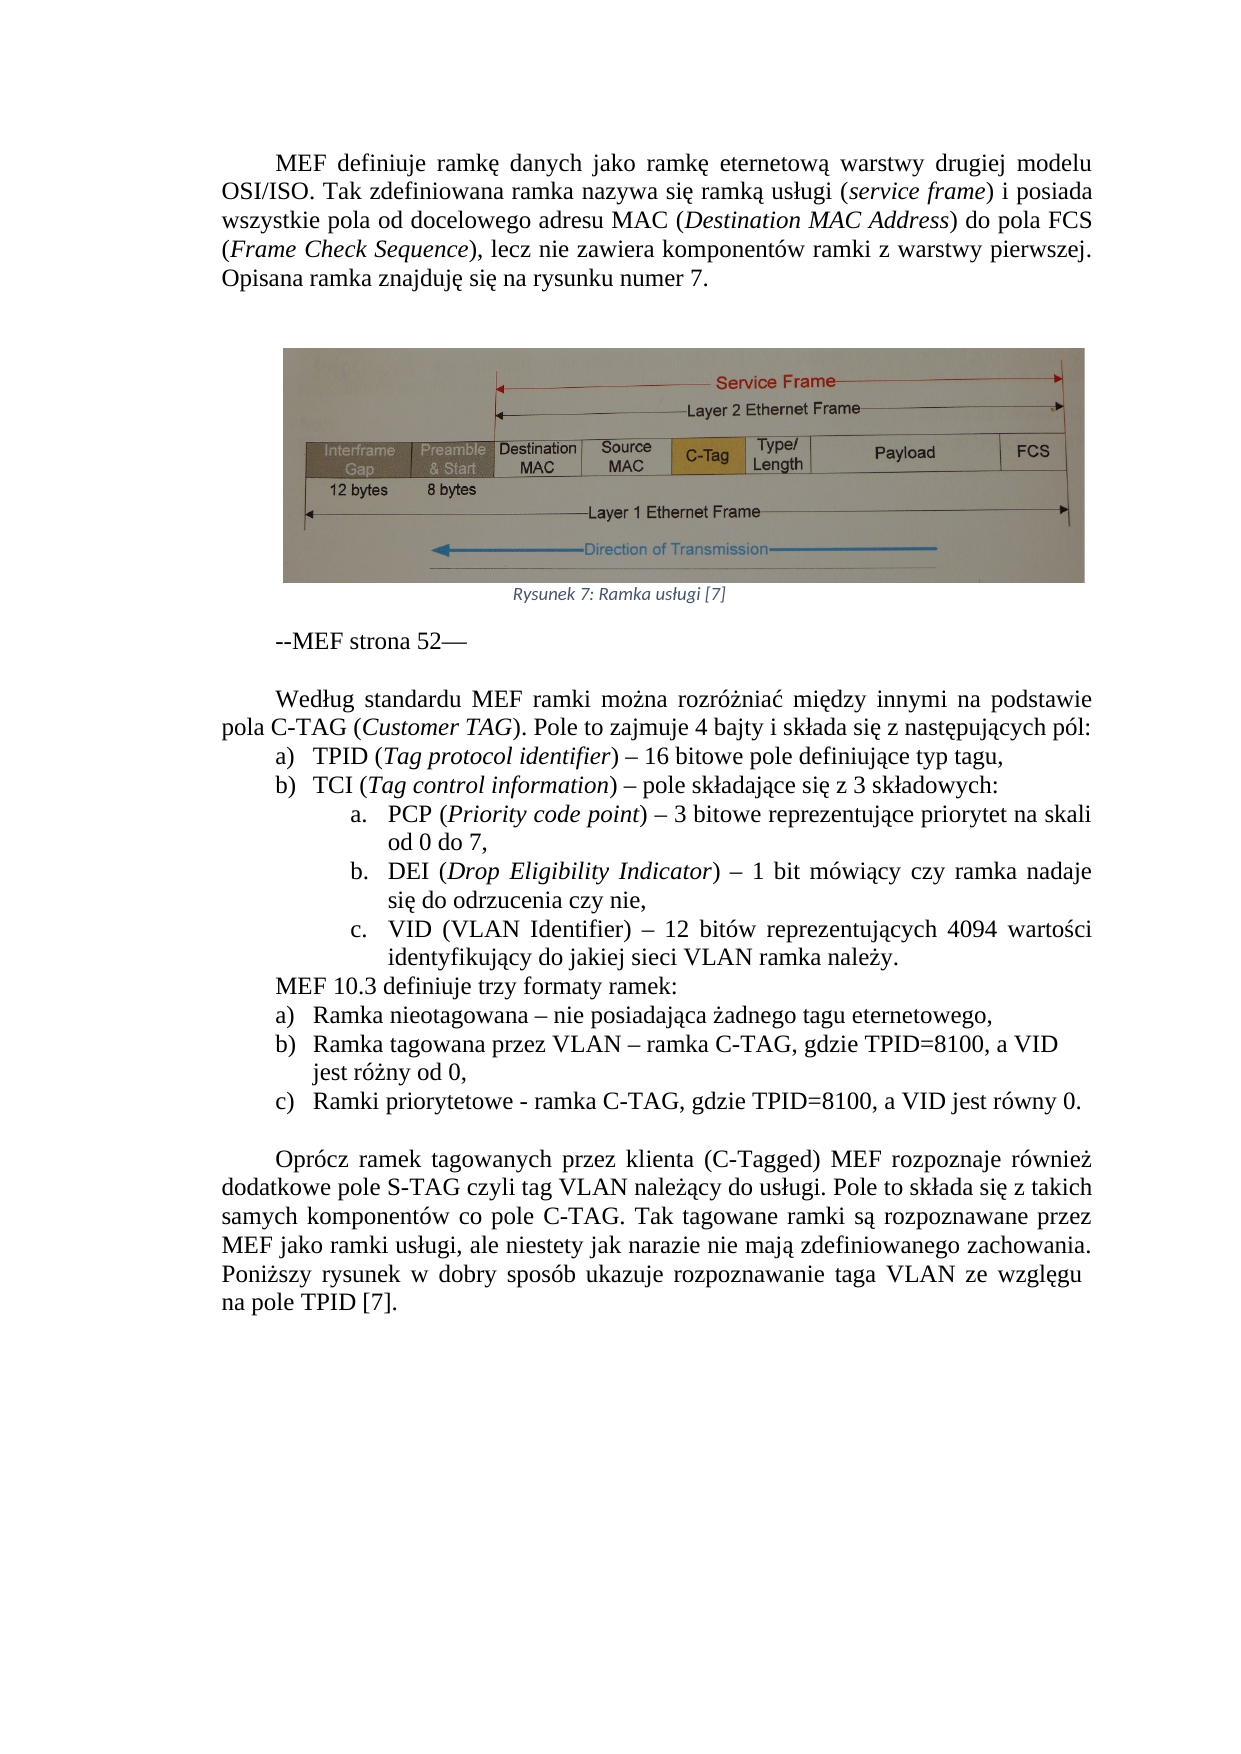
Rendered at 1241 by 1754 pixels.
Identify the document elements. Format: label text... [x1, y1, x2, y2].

list TCI (Tag control information) – pole składające się z 3 składowych: [275, 770, 1093, 799]
list Ramka tagowana przez VLAN – ramka C-TAG, gdzie TPID=8100, a VID jest różny od 0, [275, 1029, 1093, 1086]
text --MEF strona 52— [221, 626, 1093, 655]
text Według standardu MEF ramki można rozróżniać między innymi na podstawie pola C-TAG (Customer TAG). Pole to zajmuje 4 bajty i składa się z następujących pól: [221, 684, 1093, 741]
list Ramki priorytetowe - ramka C-TAG, gdzie TPID=8100, a VID jest równy 0. [275, 1086, 1093, 1115]
text MEF 10.3 definiuje trzy formaty ramek: [201, 971, 1093, 1000]
text Oprócz ramek tagowanych przez klienta (C-Tagged) MEF rozpoznaje również dodatkowe pole S-TAG czyli tag VLAN należący do usługi. Pole to składa się z takich samych komponentów co pole C-TAG. Tak tagowane ramki są rozpoznawane przez MEF jako ramki usługi, ale niestety jak narazie nie mają zdefiniowanego zachowania. Poniższy rysunek w dobry sposób ukazuje rozpoznawanie taga VLAN ze wzglęgu na pole TPID [7]. [221, 1144, 1093, 1316]
list Ramka nieotagowana – nie posiadająca żadnego tagu eternetowego, [275, 1000, 1093, 1029]
text Rysunek 7: Ramka usługi [7] [148, 582, 1093, 605]
text MEF definiuje ramkę danych jako ramkę eternetową warstwy drugiej modelu OSI/ISO. Tak zdefiniowana ramka nazywa się ramką usługi (service frame) i posiada wszystkie pola od docelowego adresu MAC (Destination MAC Address) do pola FCS (Frame Check Sequence), lecz nie zawiera komponentów ramki z warstwy pierwszej. Opisana ramka znajduję się na rysunku numer 7. [221, 148, 1093, 291]
list TPID (Tag protocol identifier) – 16 bitowe pole definiujące typ tagu, [275, 741, 1093, 770]
list DEI (Drop Eligibility Indicator) – 1 bit mówiący czy ramka nadaje się do odrzucenia czy nie, [350, 856, 1093, 914]
list VID (VLAN Identifier) – 12 bitów reprezentujących 4094 wartości identyfikujący do jakiej sieci VLAN ramka należy. [350, 914, 1093, 971]
picture [283, 348, 1085, 583]
list PCP (Priority code point) – 3 bitowe reprezentujące priorytet na skali od 0 do 7, [350, 799, 1093, 856]
